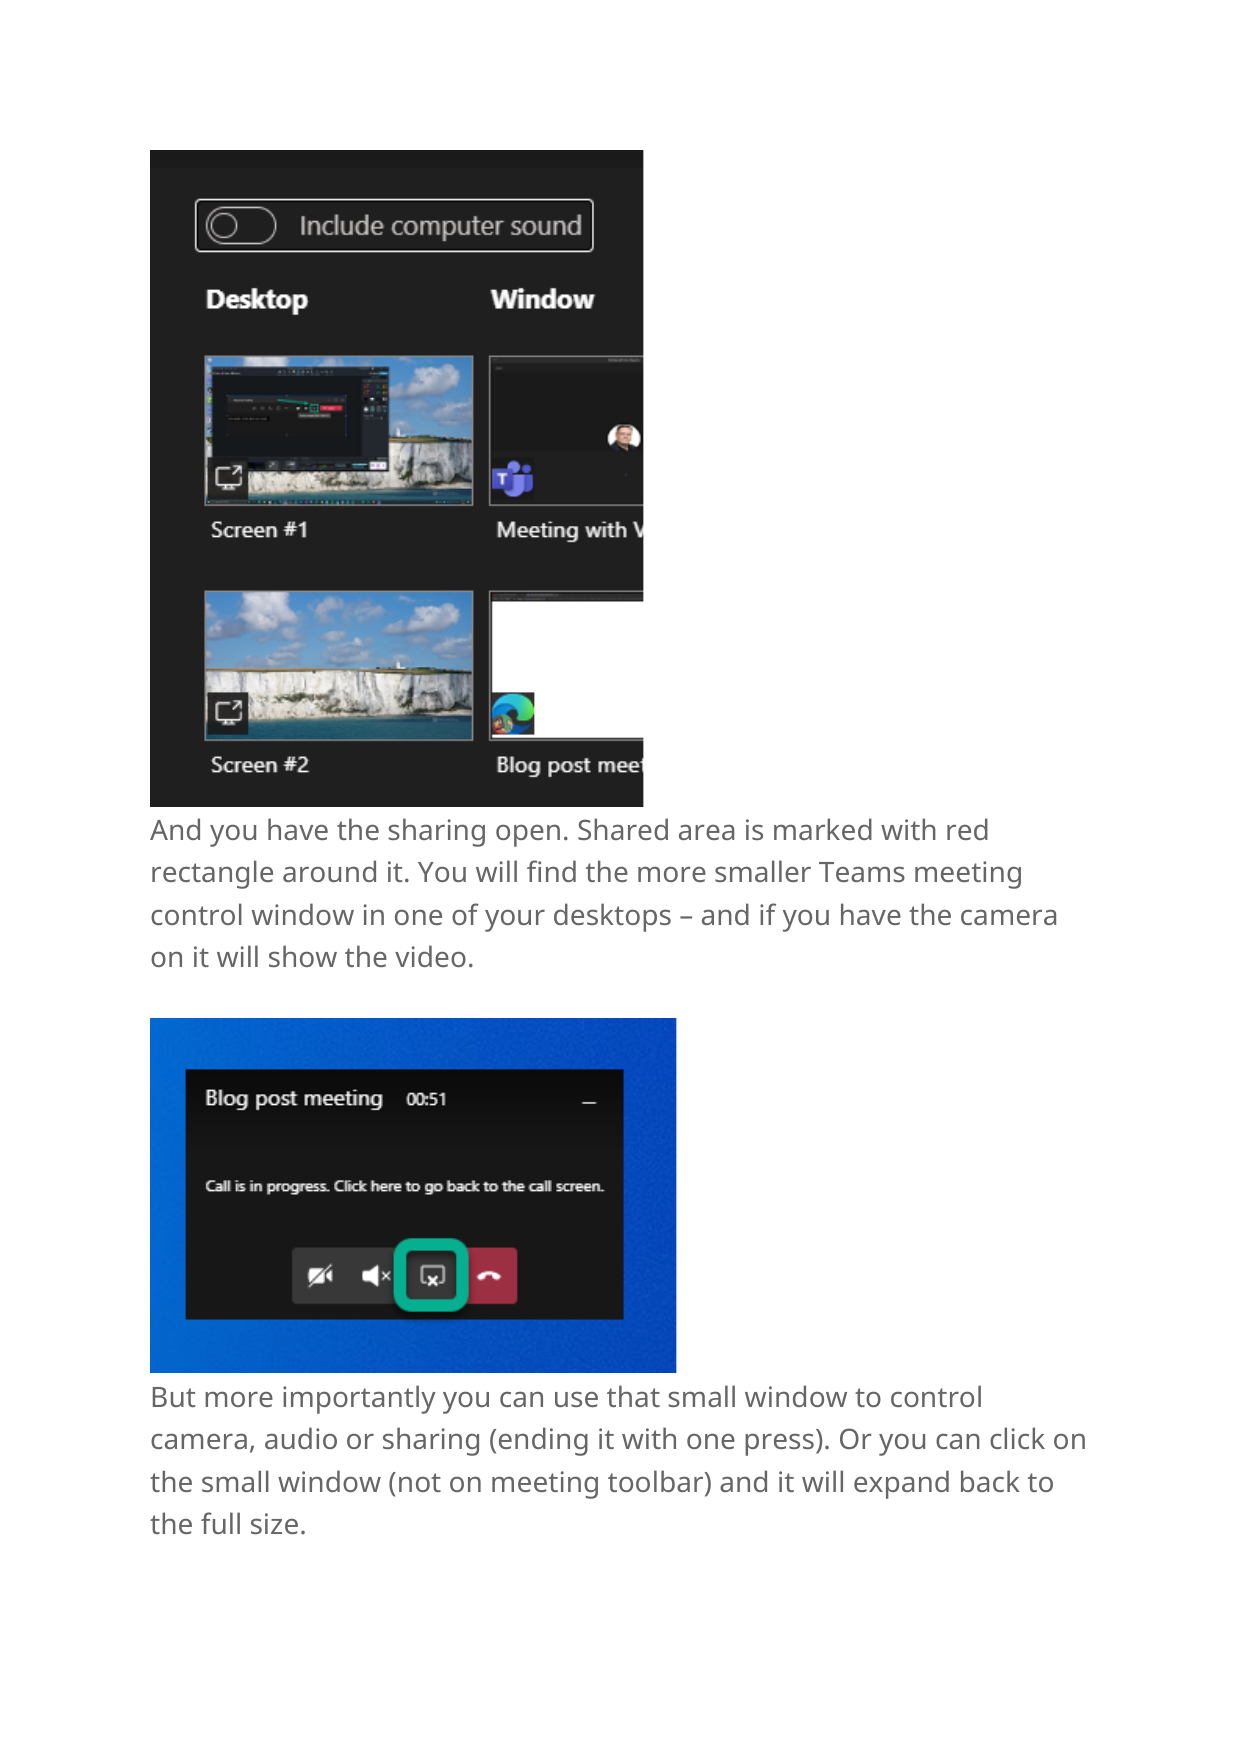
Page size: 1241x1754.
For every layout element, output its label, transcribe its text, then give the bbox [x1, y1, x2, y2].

picture [150, 150, 644, 807]
text And you have the sharing open. Shared area is marked with red rectangle around it. You will find the more smaller Teams meeting control window in one of your desktops – and if you have the camera on it will show the video. [150, 806, 1090, 976]
picture [150, 1018, 677, 1373]
text But more importantly you can use that small window to control camera, audio or sharing (ending it with one press). Or you can click on the small window (not on meeting toolbar) and it will expand back to the full size. [150, 1373, 1090, 1543]
